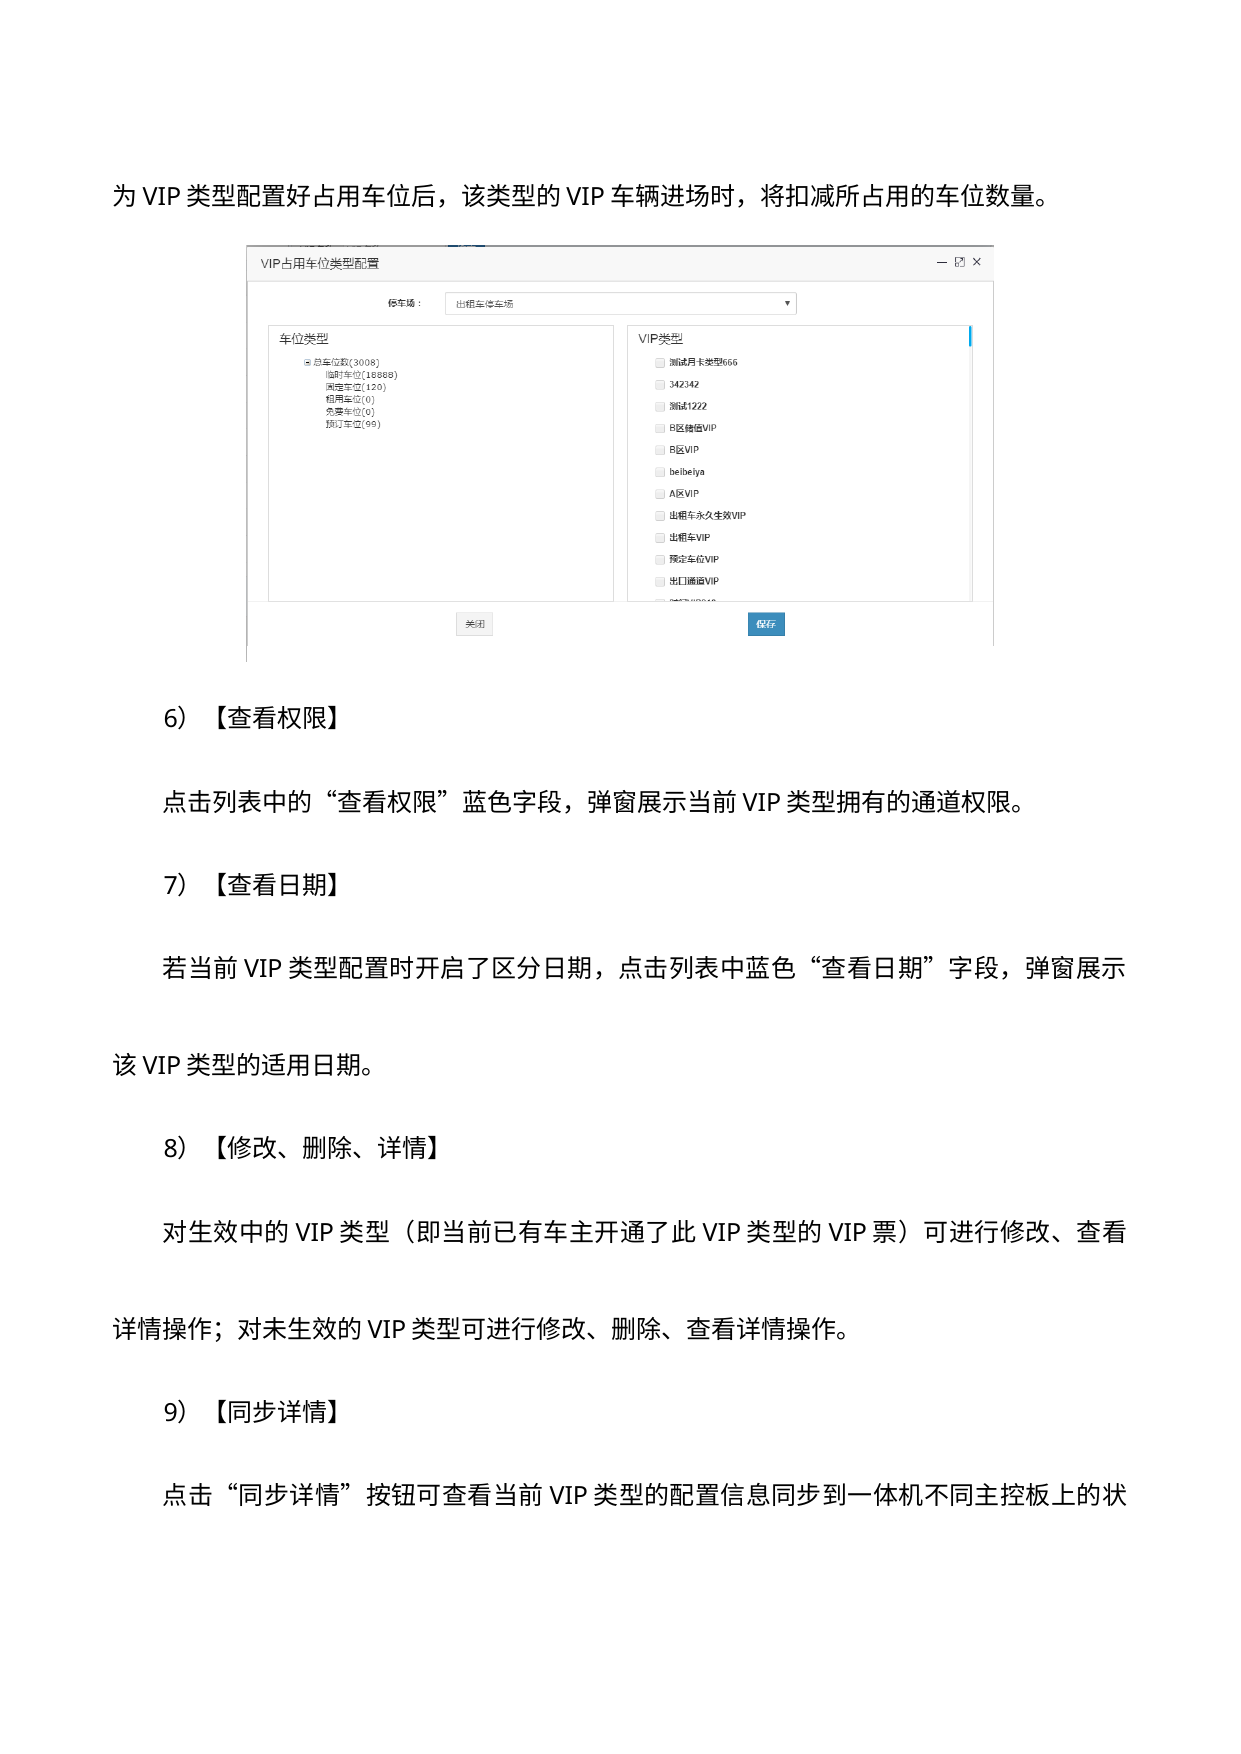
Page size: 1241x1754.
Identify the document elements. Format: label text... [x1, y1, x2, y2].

list 点击列表中的“查看权限”蓝色字段，弹窗展示当前VIP类型拥有的通道权限。 [112, 768, 1128, 833]
picture [246, 245, 994, 662]
list 对生效中的VIP类型（即当前已有车主开通了此VIP类型的VIP票）可进行修改、查看详情操作；对未生效的VIP类型可进行修改、删除、查看详情操作。 [112, 1198, 1128, 1360]
list 9）【同步详情】 [157, 1378, 1128, 1443]
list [112, 1461, 1128, 1526]
list 7）【查看日期】 [157, 851, 1128, 916]
list 8）【修改、删除、详情】 [157, 1114, 1128, 1179]
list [112, 162, 1128, 227]
list 6）【查看权限】 [157, 684, 1128, 749]
list 若当前VIP类型配置时开启了区分日期，点击列表中蓝色“查看日期”字段，弹窗展示该VIP类型的适用日期。 [112, 934, 1128, 1096]
